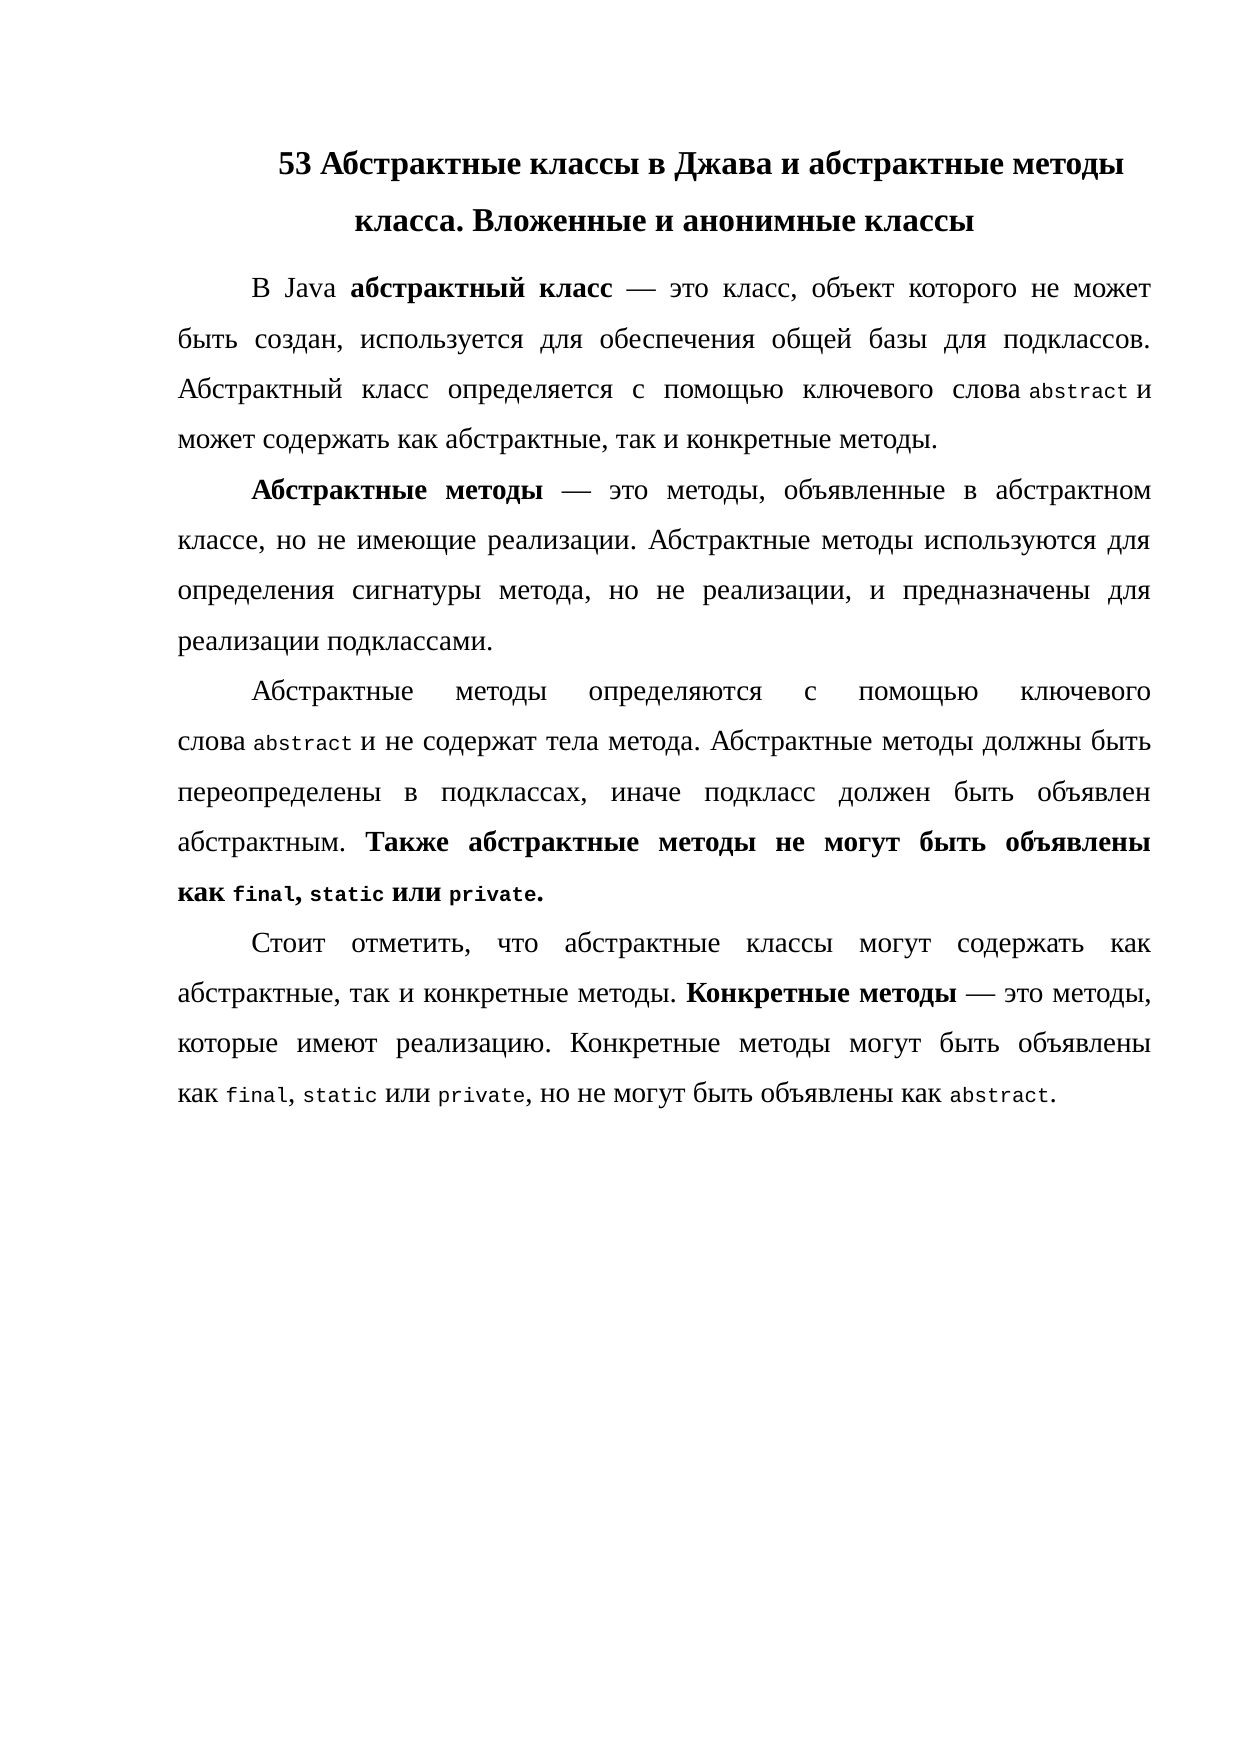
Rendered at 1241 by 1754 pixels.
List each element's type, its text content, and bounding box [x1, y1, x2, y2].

text В Java абстрактный класс — это класс, объект которого не может быть создан, используется для обеспечения общей базы для подклассов. Абстрактный класс определяется с помощью ключевого слова abstract и может содержать как абстрактные, так и конкретные методы. [177, 271, 1152, 455]
text Стоит отметить, что абстрактные классы могут содержать как абстрактные, так и конкретные методы. Конкретные методы — это методы, которые имеют реализацию. Конкретные методы могут быть объявлены как final, static или private, но не могут быть объявлены как abstract. [177, 925, 1152, 1109]
text 53 Абстрактные классы в Джава и абстрактные методы класса. Вложенные и анонимные классы [177, 143, 1152, 239]
text Абстрактные методы — это методы, объявленные в абстрактном классе, но не имеющие реализации. Абстрактные методы используются для определения сигнатуры метода, но не реализации, и предназначены для реализации подклассами. [177, 472, 1152, 656]
text Абстрактные методы определяются с помощью ключевого слова abstract и не содержат тела метода. Абстрактные методы должны быть переопределены в подклассах, иначе подкласс должен быть объявлен абстрактным. Также абстрактные методы не могут быть объявлены как final, static или private. [177, 673, 1152, 908]
